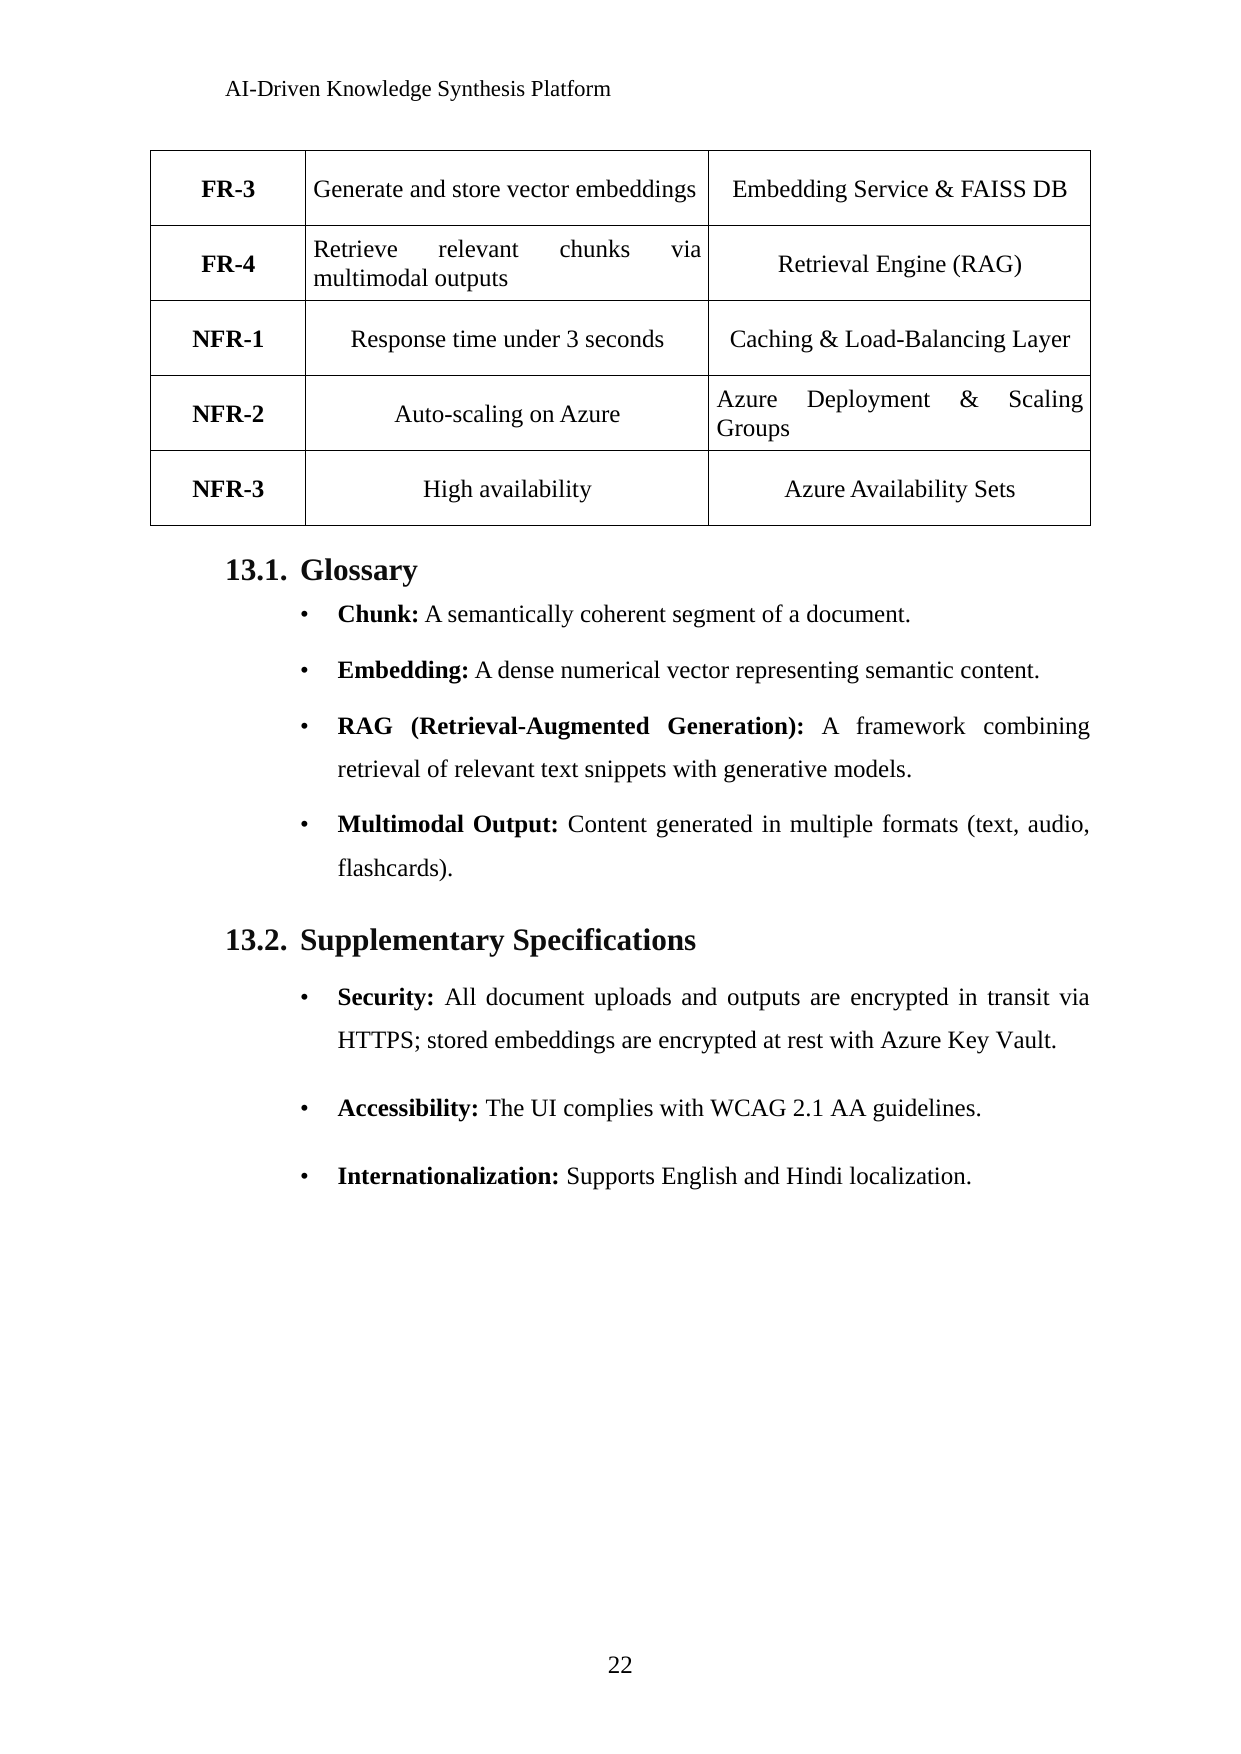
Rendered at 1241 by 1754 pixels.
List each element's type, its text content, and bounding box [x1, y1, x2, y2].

list Security: All document uploads and outputs are encrypted in transit via HTTPS; stored embeddings are encrypted at rest with Azure Key Vault. [300, 982, 1090, 1053]
table_cell FR-3 [151, 151, 305, 225]
list Chunk: A semantically coherent segment of a document. [300, 599, 1090, 628]
list RAG (Retrieval-Augmented Generation): A framework combining retrieval of relevant text snippets with generative models. [300, 711, 1090, 783]
table_cell NFR-3 [151, 451, 305, 525]
table_cell Azure Deployment & Scaling Groups [709, 376, 1090, 450]
table_cell Retrieve relevant chunks via multimodal outputs [306, 226, 708, 300]
table_cell Azure Availability Sets [709, 451, 1090, 525]
table_cell FR-4 [151, 226, 305, 300]
table_cell Auto-scaling on Azure [306, 376, 708, 450]
table_cell Response time under 3 seconds [306, 301, 708, 375]
subtitle Supplementary Specifications [225, 921, 1090, 957]
table_cell NFR-2 [151, 376, 305, 450]
list Multimodal Output: Content generated in multiple formats (text, audio, flashcards). [300, 809, 1090, 881]
list Accessibility: The UI complies with WCAG 2.1 AA guidelines. [300, 1093, 1090, 1122]
table_cell Retrieval Engine (RAG) [709, 226, 1090, 300]
table_cell Caching & Load-Balancing Layer [709, 301, 1090, 375]
table_cell Generate and store vector embeddings [306, 151, 708, 225]
list Internationalization: Supports English and Hindi localization. [300, 1161, 1090, 1190]
table_cell NFR-1 [151, 301, 305, 375]
table_cell High availability [306, 451, 708, 525]
subtitle Glossary [225, 551, 1090, 587]
table_cell Embedding Service & FAISS DB [709, 151, 1090, 225]
list Embedding: A dense numerical vector representing semantic content. [300, 655, 1090, 684]
